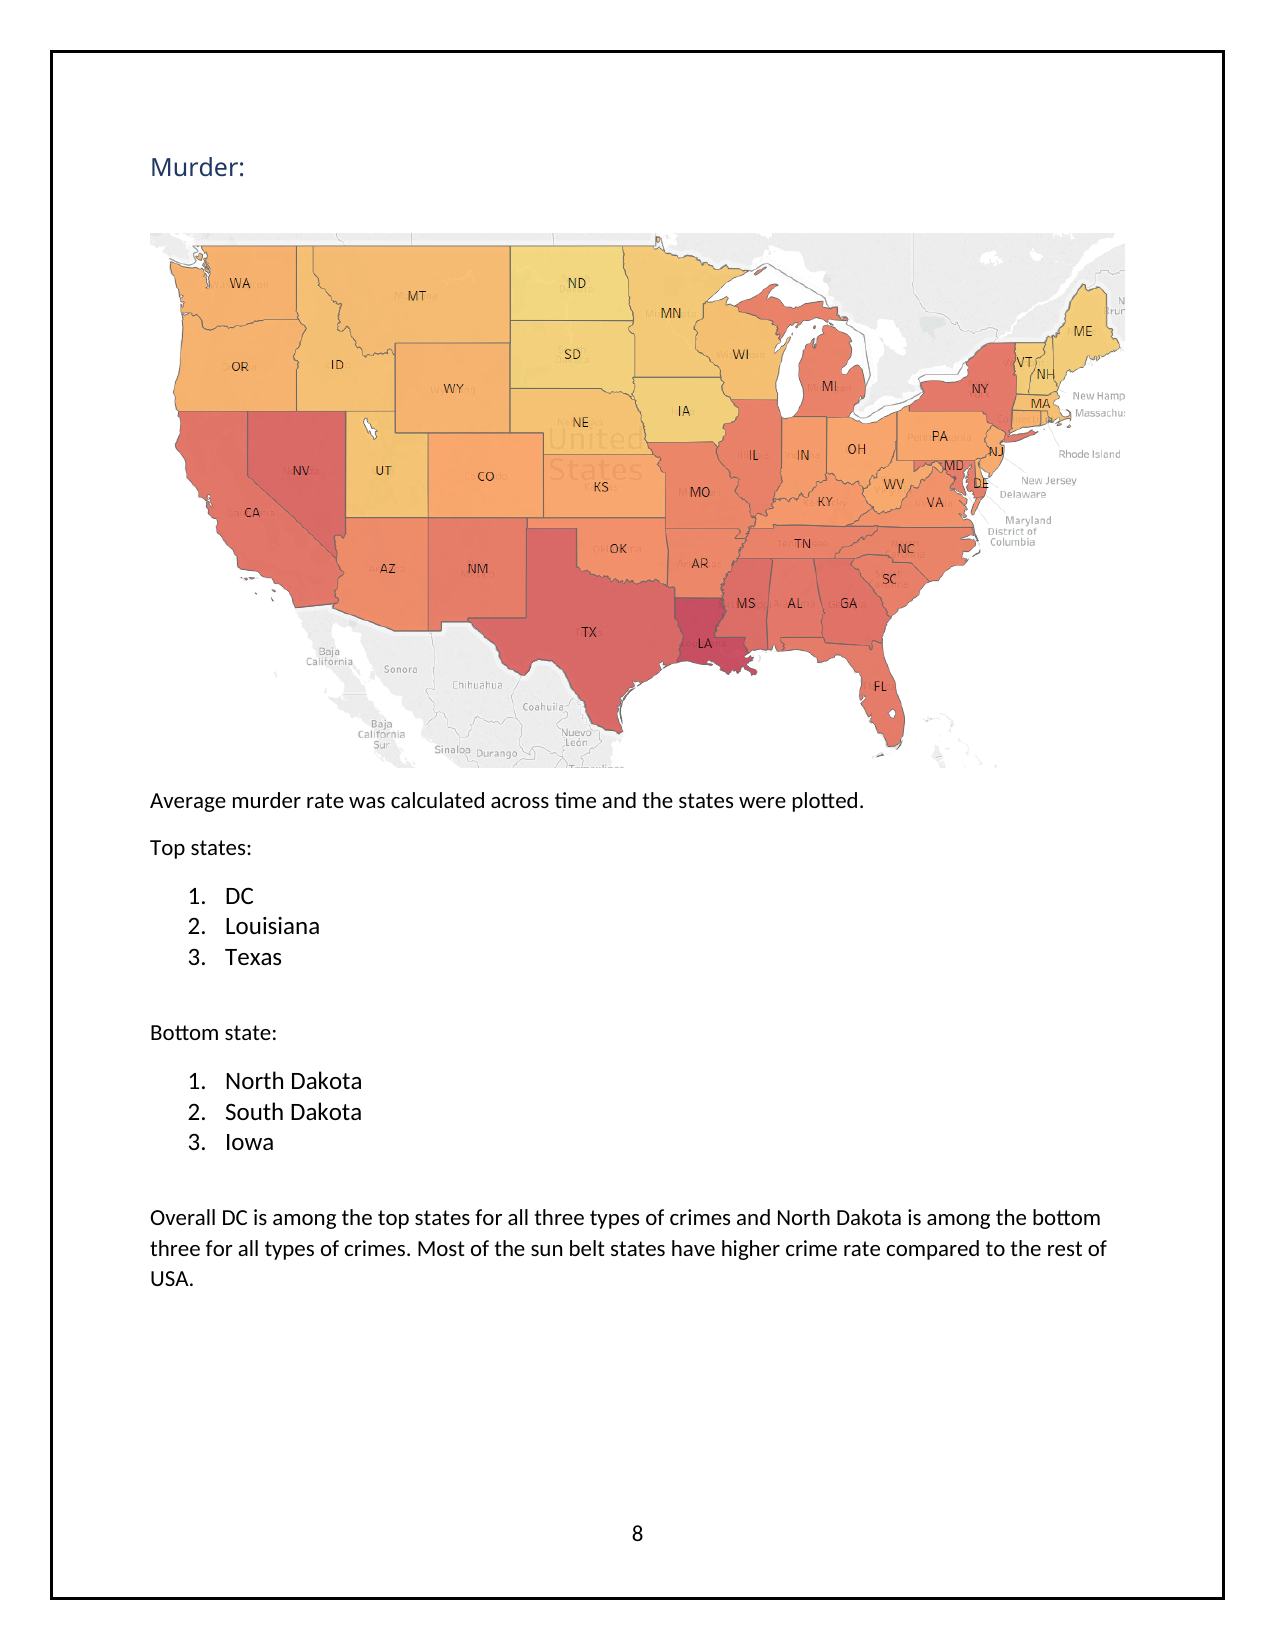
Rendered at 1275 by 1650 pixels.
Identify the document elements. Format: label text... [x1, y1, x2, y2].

list Louisiana [187, 910, 1125, 941]
list South Dakota [187, 1096, 1125, 1126]
text Bottom state: [150, 1018, 1125, 1046]
text Top states: [150, 833, 1125, 861]
list Texas [187, 941, 1125, 971]
list Iowa [187, 1126, 1125, 1157]
list DC [187, 880, 1125, 910]
picture [150, 233, 1125, 768]
text Average murder rate was calculated across time and the states were plotted. [150, 786, 1125, 814]
subtitle Murder: [150, 150, 1125, 184]
list North Dakota [187, 1065, 1125, 1096]
text Overall DC is among the top states for all three types of crimes and North Dakota is among the bottom three for all types of crimes. Most of the sun belt states have higher crime rate compared to the rest of USA. [150, 1203, 1125, 1292]
